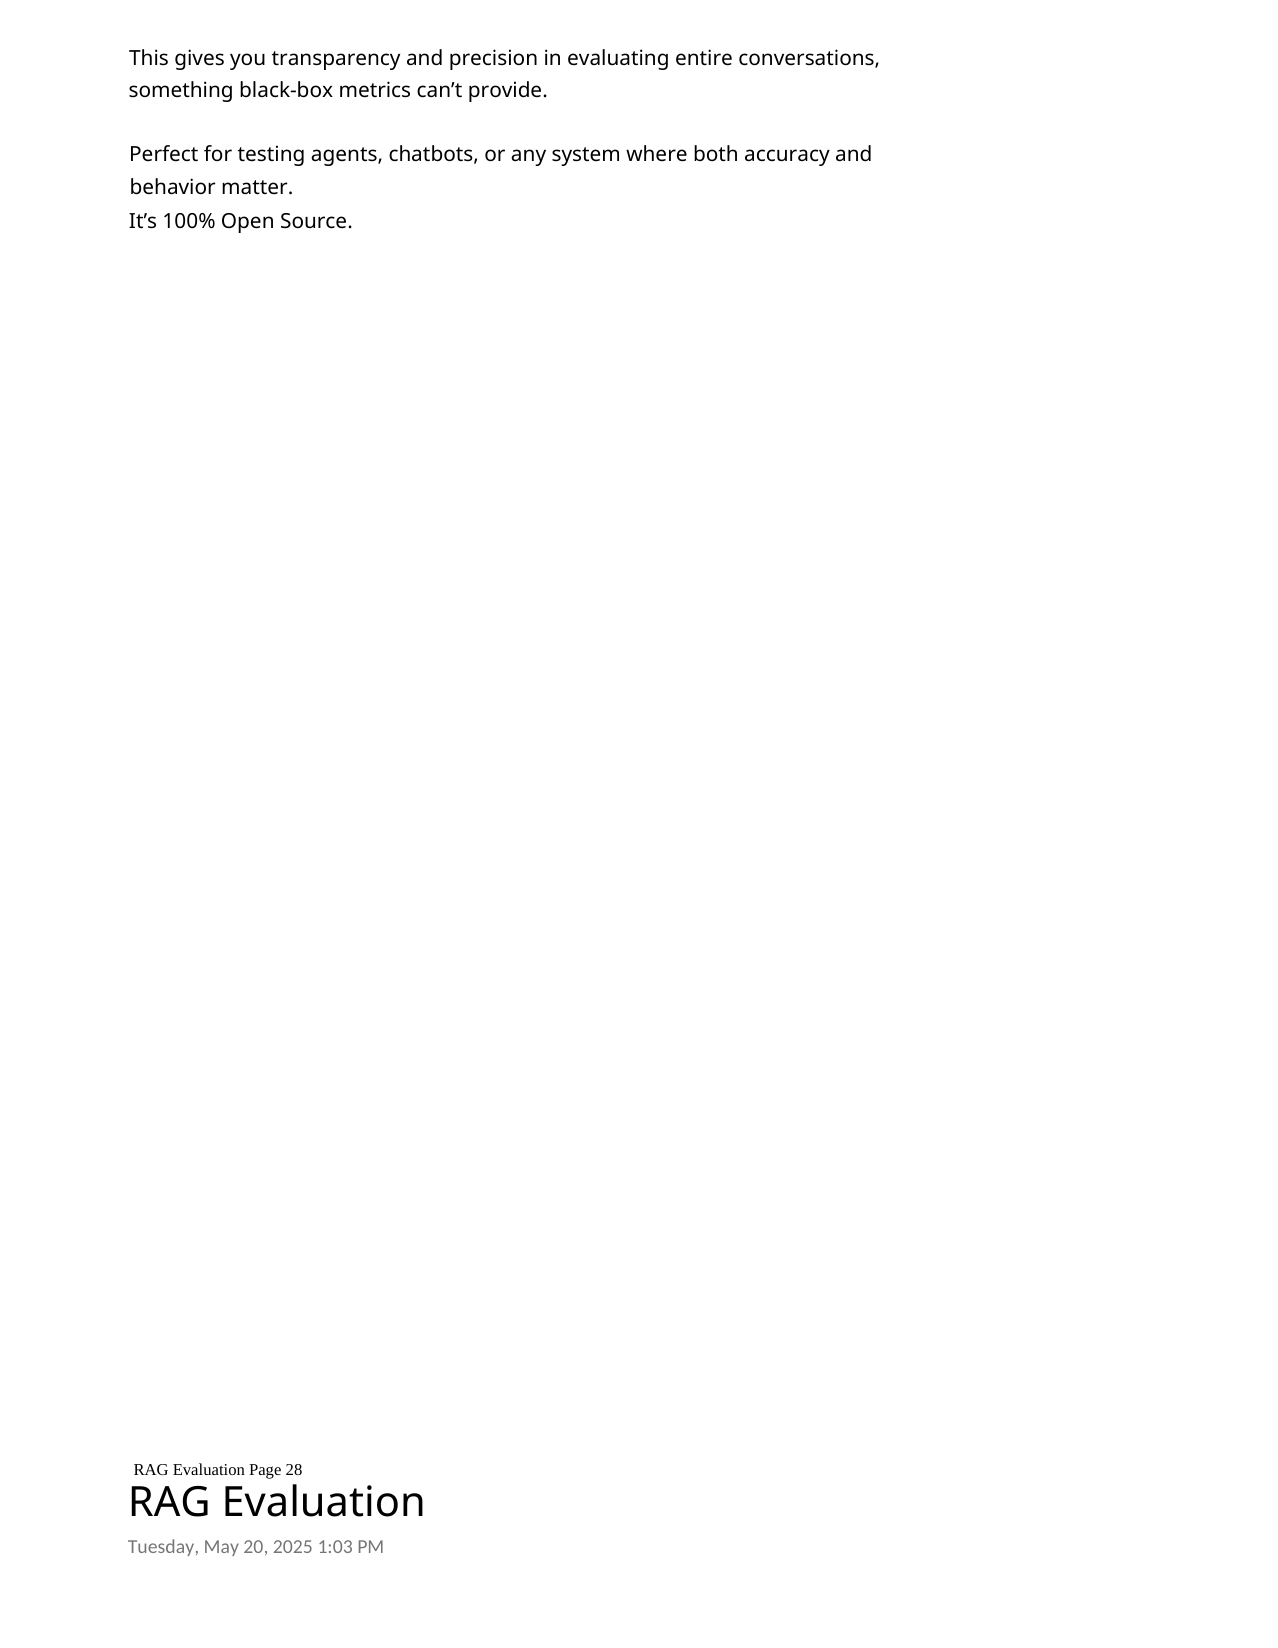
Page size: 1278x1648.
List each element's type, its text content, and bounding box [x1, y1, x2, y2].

text Tuesday, May 20, 2025 1:03 PM [128, 1537, 1272, 1557]
text This gives you transparency and precision in evaluating entire conversations, something black-box metrics can’t provide. [128, 43, 892, 104]
text Perfect for testing agents, chatbots, or any system where both accuracy and behavior matter. [129, 139, 903, 201]
text It’s 100% Open Source. [129, 206, 1272, 235]
text RAG Evaluation [128, 1479, 1272, 1525]
text RAG Evaluation Page 28 [128, 1460, 1272, 1479]
